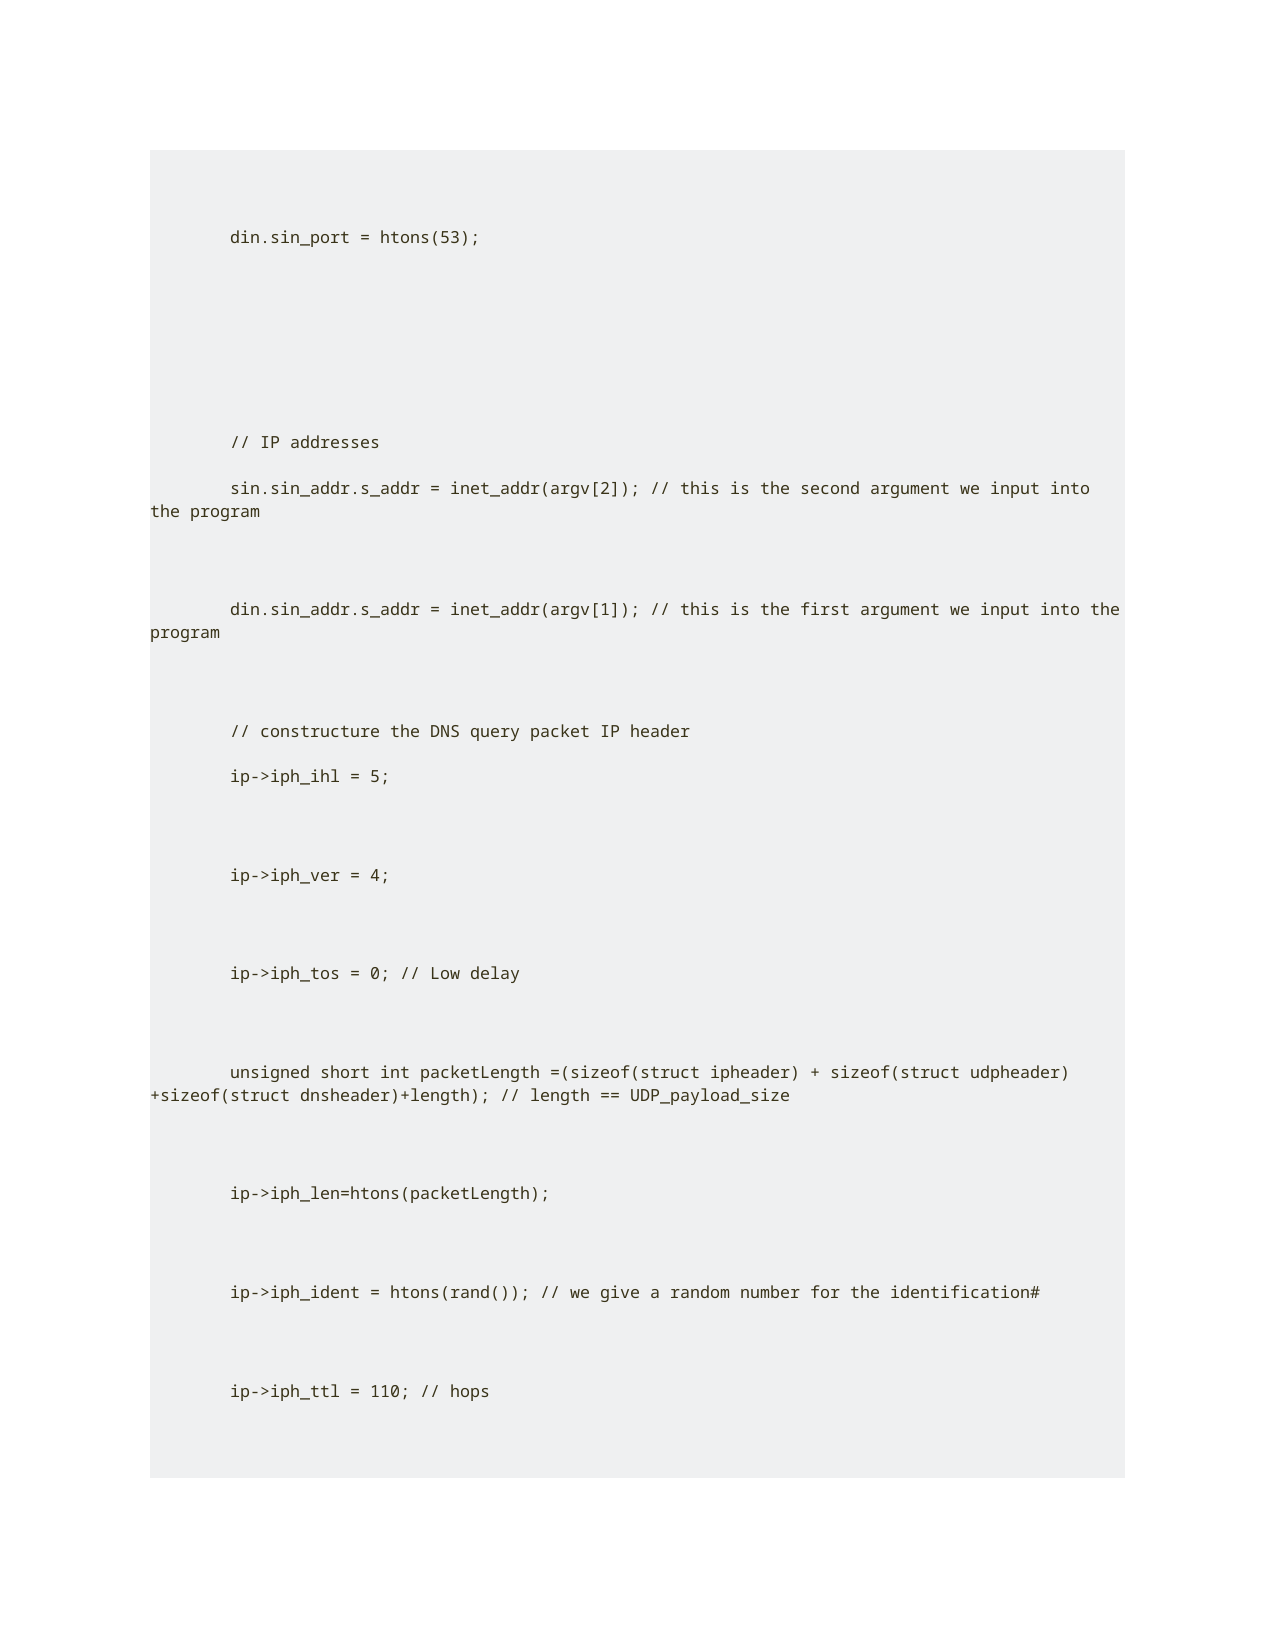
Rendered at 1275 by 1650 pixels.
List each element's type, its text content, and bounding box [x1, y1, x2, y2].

text ip->iph_ttl = 110; // hops [150, 1379, 1125, 1402]
text // IP addresses [150, 431, 1125, 454]
text ip->iph_ident = htons(rand()); // we give a random number for the identification# [150, 1281, 1125, 1303]
text ip->iph_tos = 0; // Low delay [150, 962, 1125, 984]
text ip->iph_ihl = 5; [150, 764, 1125, 787]
text ip->iph_len=htons(packetLength); [150, 1182, 1125, 1204]
text unsigned short int packetLength =(sizeof(struct ipheader) + sizeof(struct udpheader)+sizeof(struct dnsheader)+length); // length == UDP_payload_size [150, 1061, 1125, 1106]
text ip->iph_ver = 4; [150, 863, 1125, 886]
text // constructure the DNS query packet IP header [150, 719, 1125, 742]
text din.sin_port = htons(53); [150, 226, 1125, 249]
text sin.sin_addr.s_addr = inet_addr(argv[2]); // this is the second argument we input into the program [150, 476, 1125, 522]
text din.sin_addr.s_addr = inet_addr(argv[1]); // this is the first argument we input into the program [150, 598, 1125, 643]
